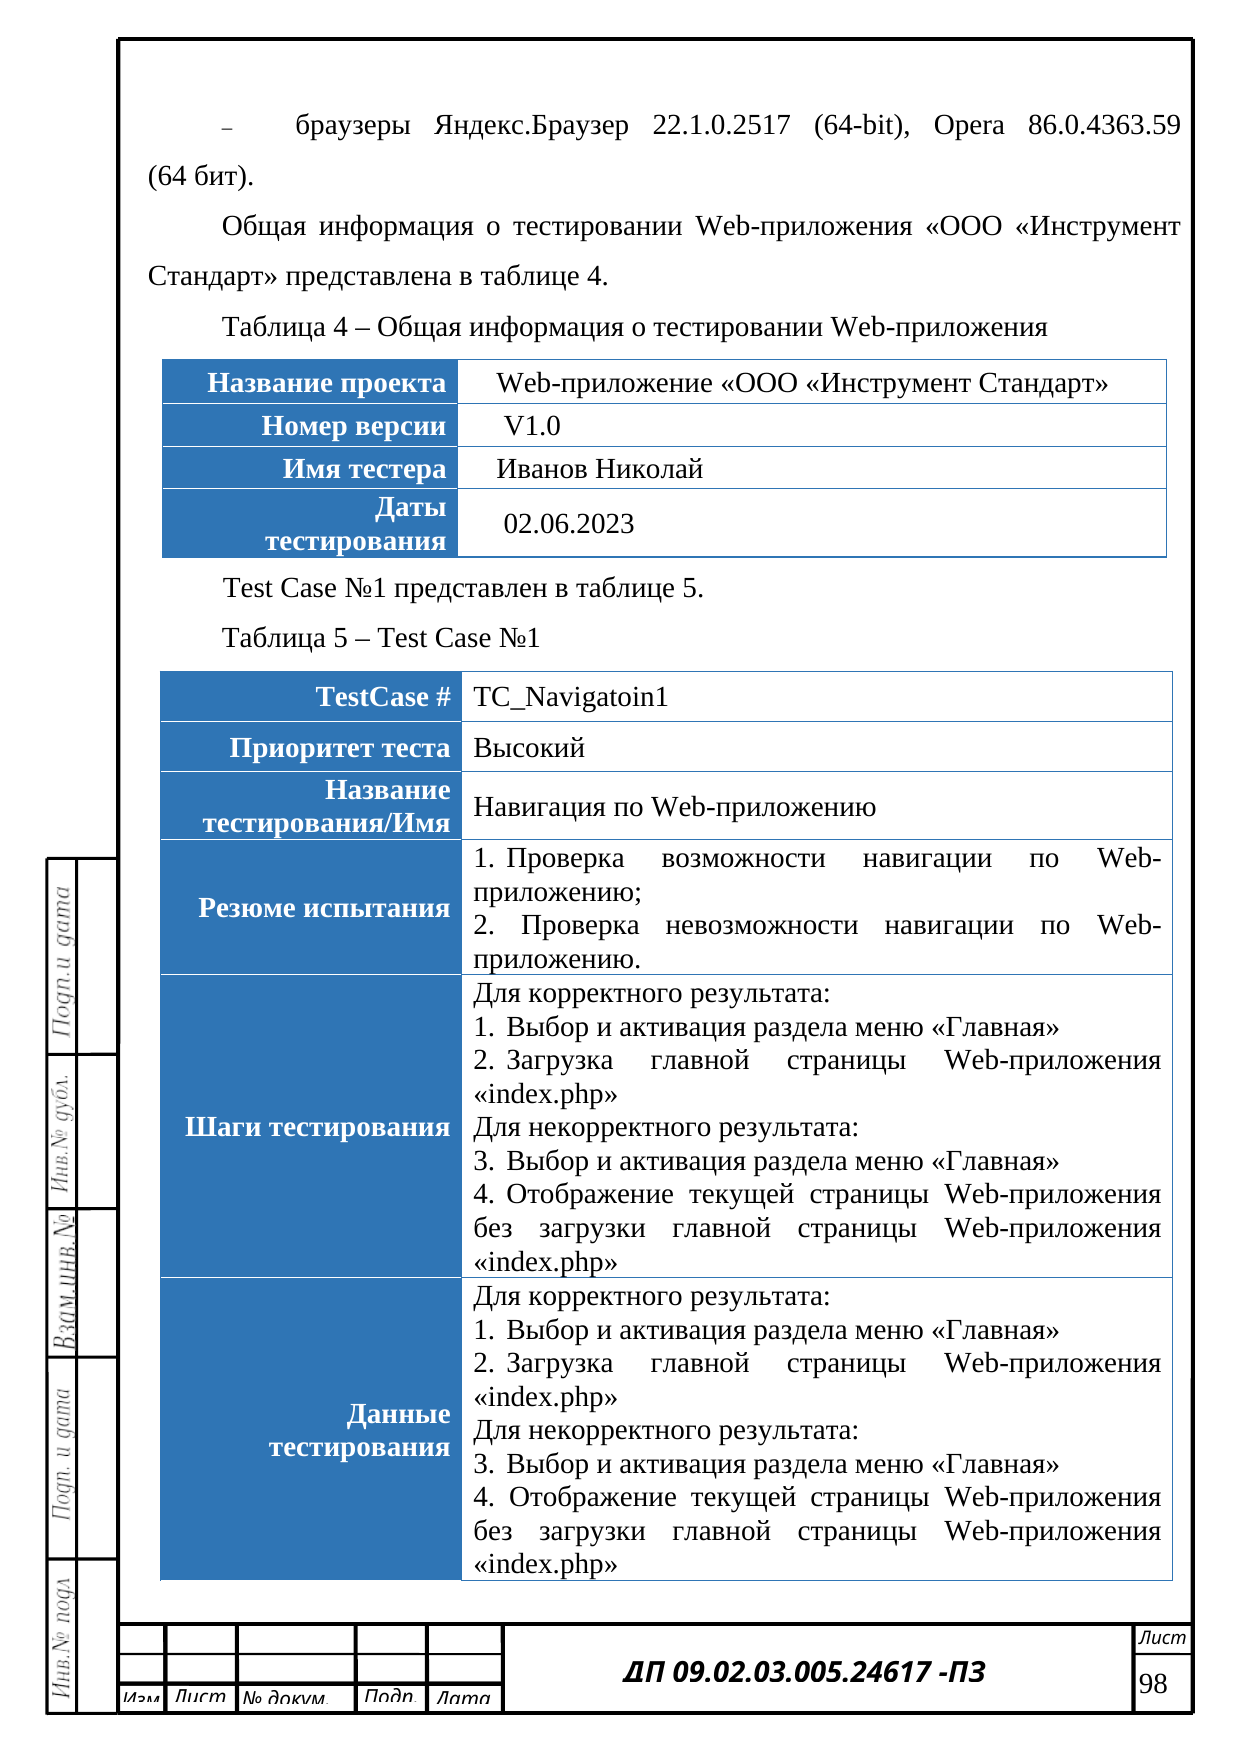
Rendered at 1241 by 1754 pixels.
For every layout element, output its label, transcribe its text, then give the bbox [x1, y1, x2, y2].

table_header TestCase # [161, 672, 461, 721]
table_cell Для корректного результата: Выбор и активация раздела меню «Главная» Загрузка главной страницы Web-приложения «index.php» Для некорректного результата: Выбор и активация раздела меню «Главная» 4. Отображение текущей страницы Web-приложения без загрузки главной страницы Web-приложения «index.php» [462, 1278, 1172, 1580]
table_cell Данные тестирования [161, 1278, 461, 1580]
text Таблица 4 – Общая информация о тестировании Web-приложения [148, 309, 1181, 342]
text Общая информация о тестировании Web-приложения «ООО «Инструмент Стандарт» представлена в таблице 4. [148, 208, 1181, 292]
text Таблица 5 – Test Case №1 [148, 620, 1181, 654]
text Test Case №1 представлен в таблице 5. [223, 570, 1181, 603]
table_cell Имя тестера [163, 447, 457, 488]
table_cell Для корректного результата: Выбор и активация раздела меню «Главная» Загрузка главной страницы Web-приложения «index.php» Для некорректного результата: Выбор и активация раздела меню «Главная» Отображение текущей страницы Web-приложения без загрузки главной страницы Web-приложения «index.php» [462, 975, 1172, 1277]
table_header TC_Navigatoin1 [462, 672, 1172, 721]
table_cell Шаги тестирования [161, 975, 461, 1277]
table_cell Резюме испытания [161, 840, 461, 974]
table_header Название проекта [163, 360, 457, 403]
table_cell 02.06.2023 [458, 489, 1166, 556]
list браузеры Яндекс.Браузер 22.1.0.2517 (64-bit), Opera 86.0.4363.59 (64 бит). [148, 107, 1181, 191]
table_cell Номер версии [163, 404, 457, 446]
table_cell Иванов Николай [458, 447, 1166, 488]
table_header Web-приложение «ООО «Инструмент Стандарт» [458, 360, 1166, 403]
table_cell Навигация по Web-приложению [462, 772, 1172, 839]
table_cell V1.0 [458, 404, 1166, 446]
table_cell Даты тестирования [163, 489, 457, 556]
table_cell Название тестирования/Имя [161, 772, 461, 839]
table_cell Приоритет теста [161, 722, 461, 771]
table_cell Проверка возможности навигации по Web-приложению; 2. Проверка невозможности навигации по Web-приложению. [462, 840, 1172, 974]
table_cell Высокий [462, 722, 1172, 771]
